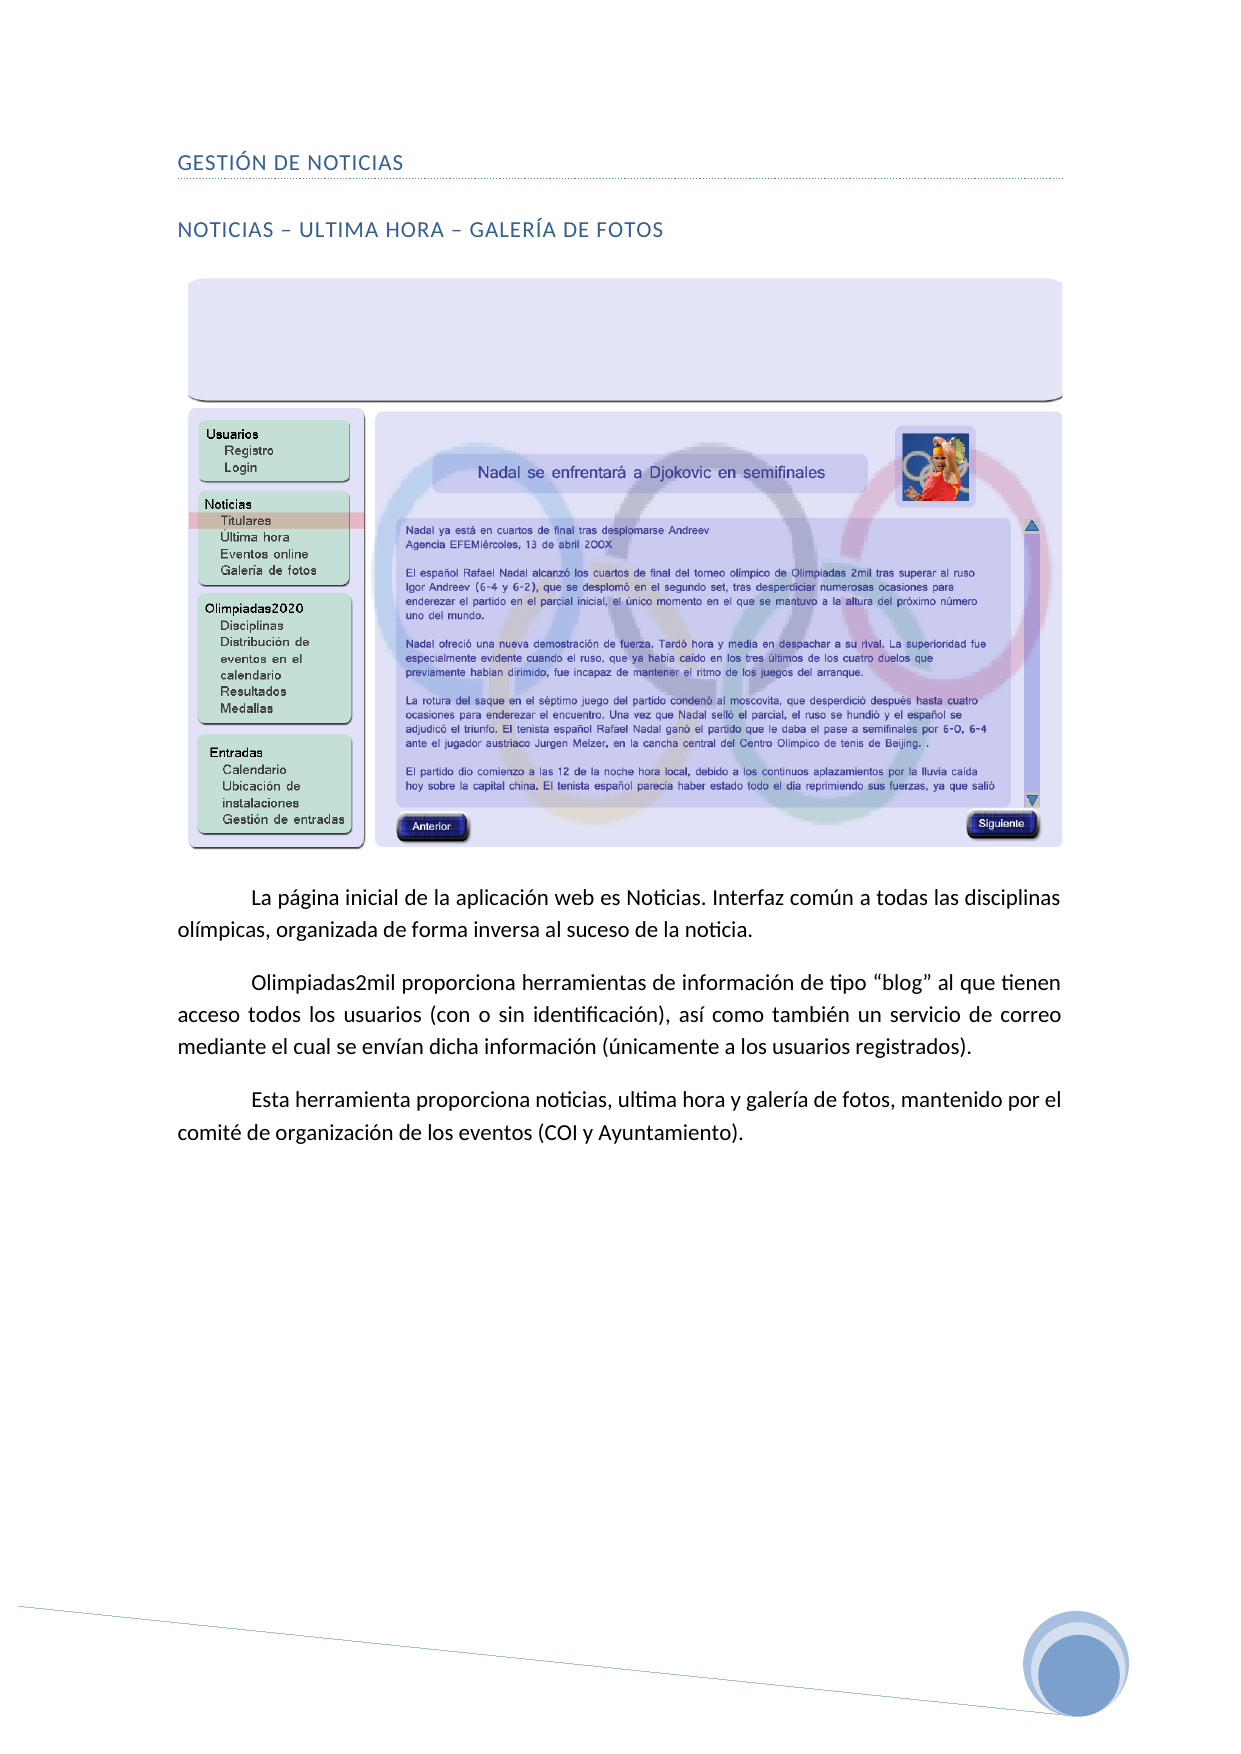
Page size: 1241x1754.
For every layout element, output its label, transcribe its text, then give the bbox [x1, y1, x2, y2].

text Esta herramienta proporciona noticias, ultima hora y galería de fotos, mantenido por el comité de organización de los eventos (COI y Ayuntamiento). [177, 1085, 1063, 1146]
subtitle Noticias – Ultima hora – Galería de fotos [177, 215, 1063, 243]
picture [177, 267, 1063, 858]
subtitle gestión de noticias [177, 148, 1063, 179]
text La página inicial de la aplicación web es Noticias. Interfaz común a todas las disciplinas olímpicas, organizada de forma inversa al suceso de la noticia. [177, 883, 1063, 943]
text Olimpiadas2mil proporciona herramientas de información de tipo “blog” al que tienen acceso todos los usuarios (con o sin identificación), así como también un servicio de correo mediante el cual se envían dicha información (únicamente a los usuarios registrados). [177, 968, 1063, 1060]
